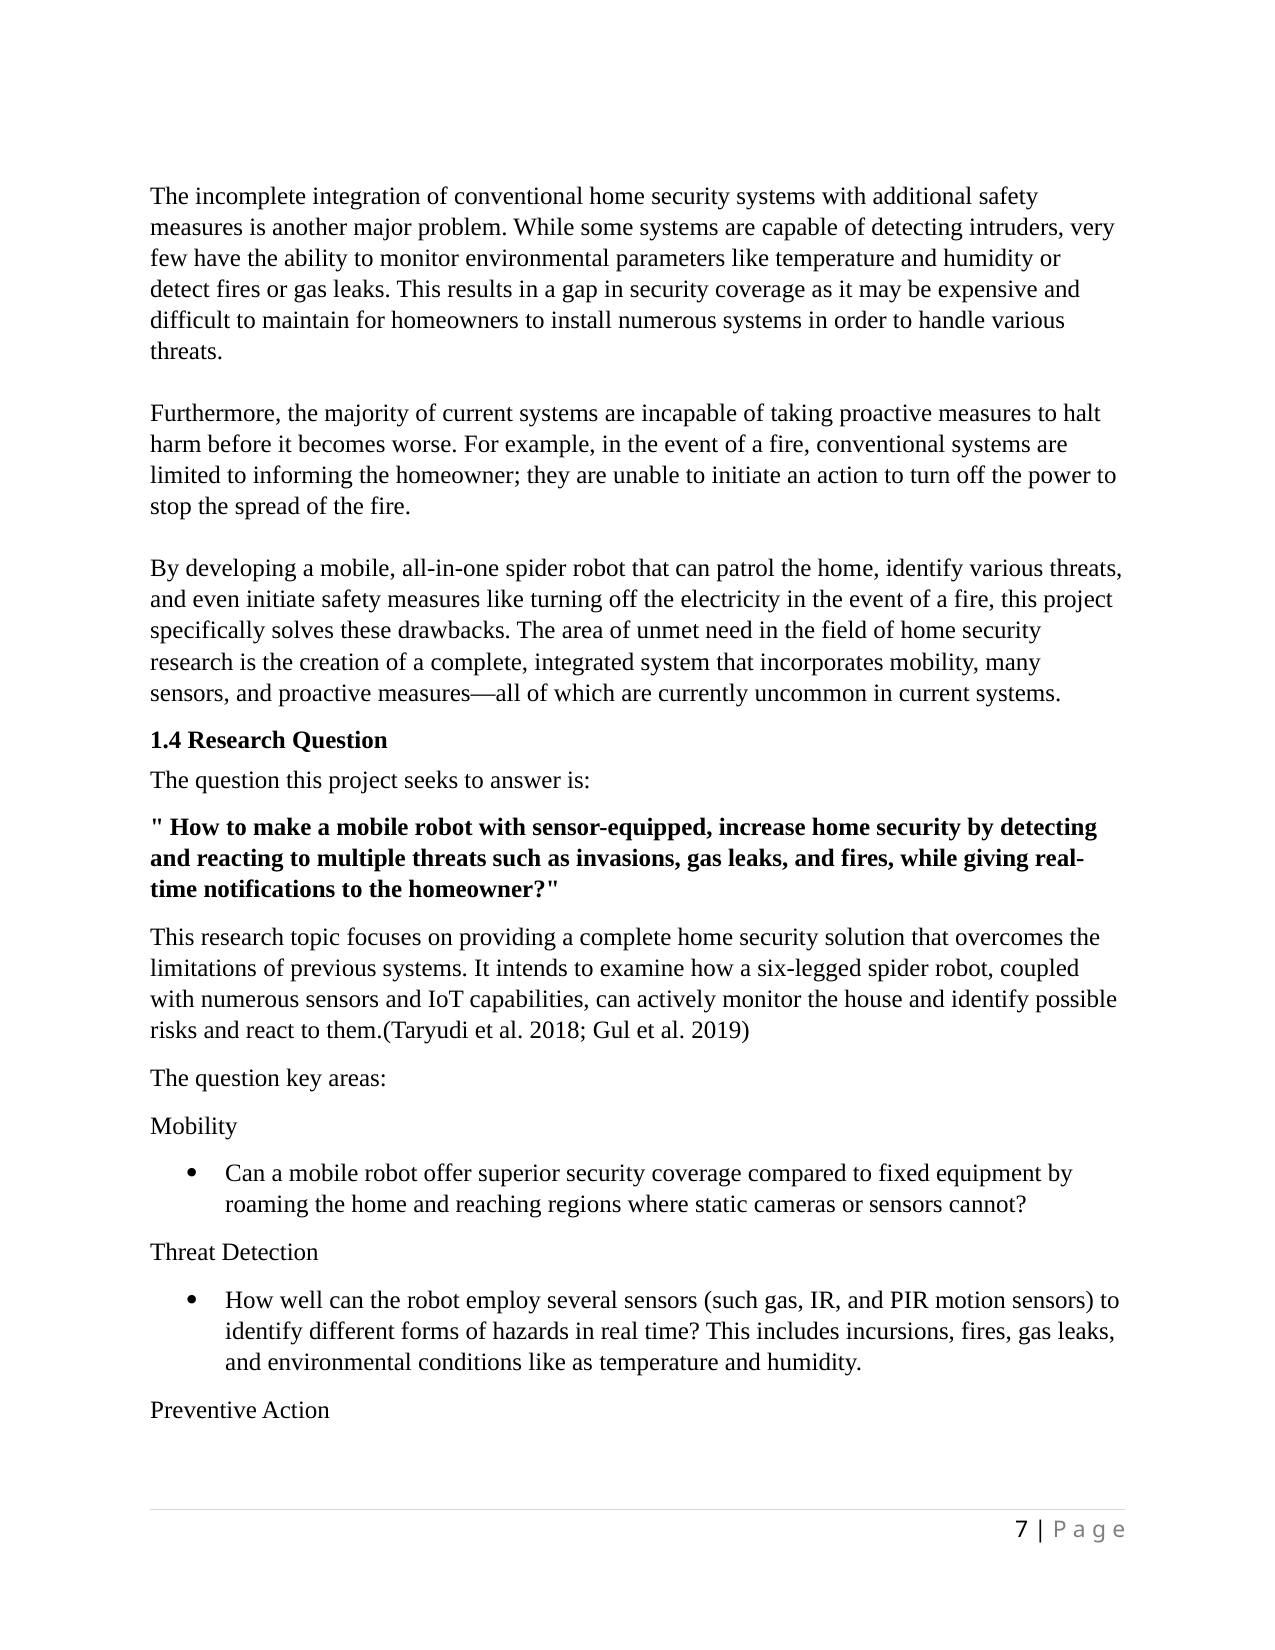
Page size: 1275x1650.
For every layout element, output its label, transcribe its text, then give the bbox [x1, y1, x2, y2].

list How well can the robot employ several sensors (such gas, IR, and PIR motion sensors) to identify different forms of hazards in real time? This includes incursions, fires, gas leaks, and environmental conditions like as temperature and humidity. [187, 1285, 1125, 1376]
list Can a mobile robot offer superior security coverage compared to fixed equipment by roaming the home and reaching regions where static cameras or sensors cannot? [187, 1158, 1125, 1218]
text The question key areas: [150, 1063, 1125, 1092]
subtitle 1.4 Research Question [150, 725, 1125, 754]
text Preventive Action [150, 1395, 1125, 1423]
text The question this project seeks to answer is: [150, 765, 1125, 793]
text This research topic focuses on providing a complete home security solution that overcomes the limitations of previous systems. It intends to examine how a six-legged spider robot, coupled with numerous sensors and IoT capabilities, can actively monitor the house and identify possible risks and react to them. [150, 922, 1125, 1044]
text Threat Detection [150, 1237, 1125, 1266]
text Mobility [150, 1111, 1125, 1139]
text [150, 150, 1125, 706]
text " How to make a mobile robot with sensor-equipped, increase home security by detecting and reacting to multiple threats such as invasions, gas leaks, and fires, while giving real-time notifications to the homeowner?" [150, 812, 1125, 903]
